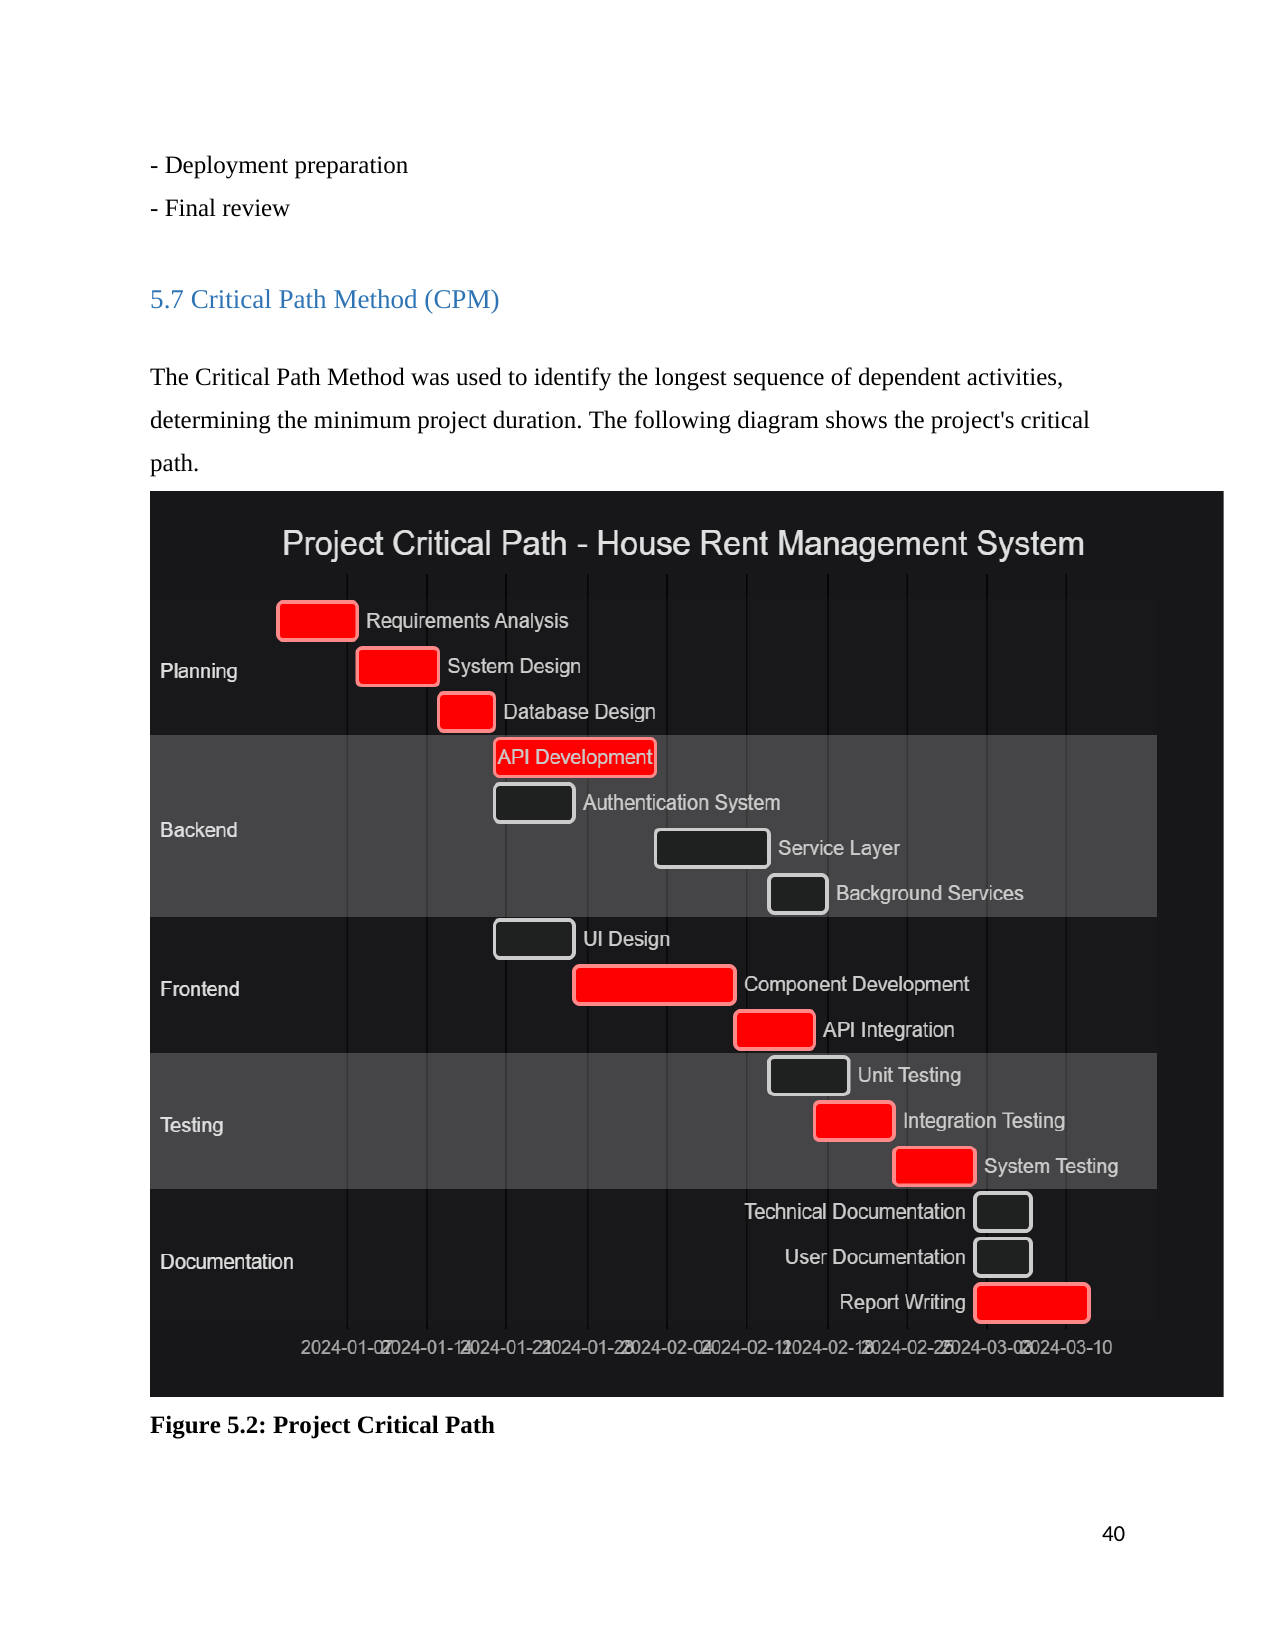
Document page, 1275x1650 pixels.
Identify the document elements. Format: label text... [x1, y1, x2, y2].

text Figure 5.2: Project Critical Path [150, 1410, 1125, 1439]
subtitle 5.7 Critical Path Method (CPM) [150, 283, 1125, 315]
text - Deployment preparation [150, 150, 1125, 179]
text The Critical Path Method was used to identify the longest sequence of dependent activities, determining the minimum project duration. The following diagram shows the project's critical path. [150, 362, 1125, 477]
picture [150, 491, 1224, 1397]
text - Final review [150, 193, 1125, 222]
